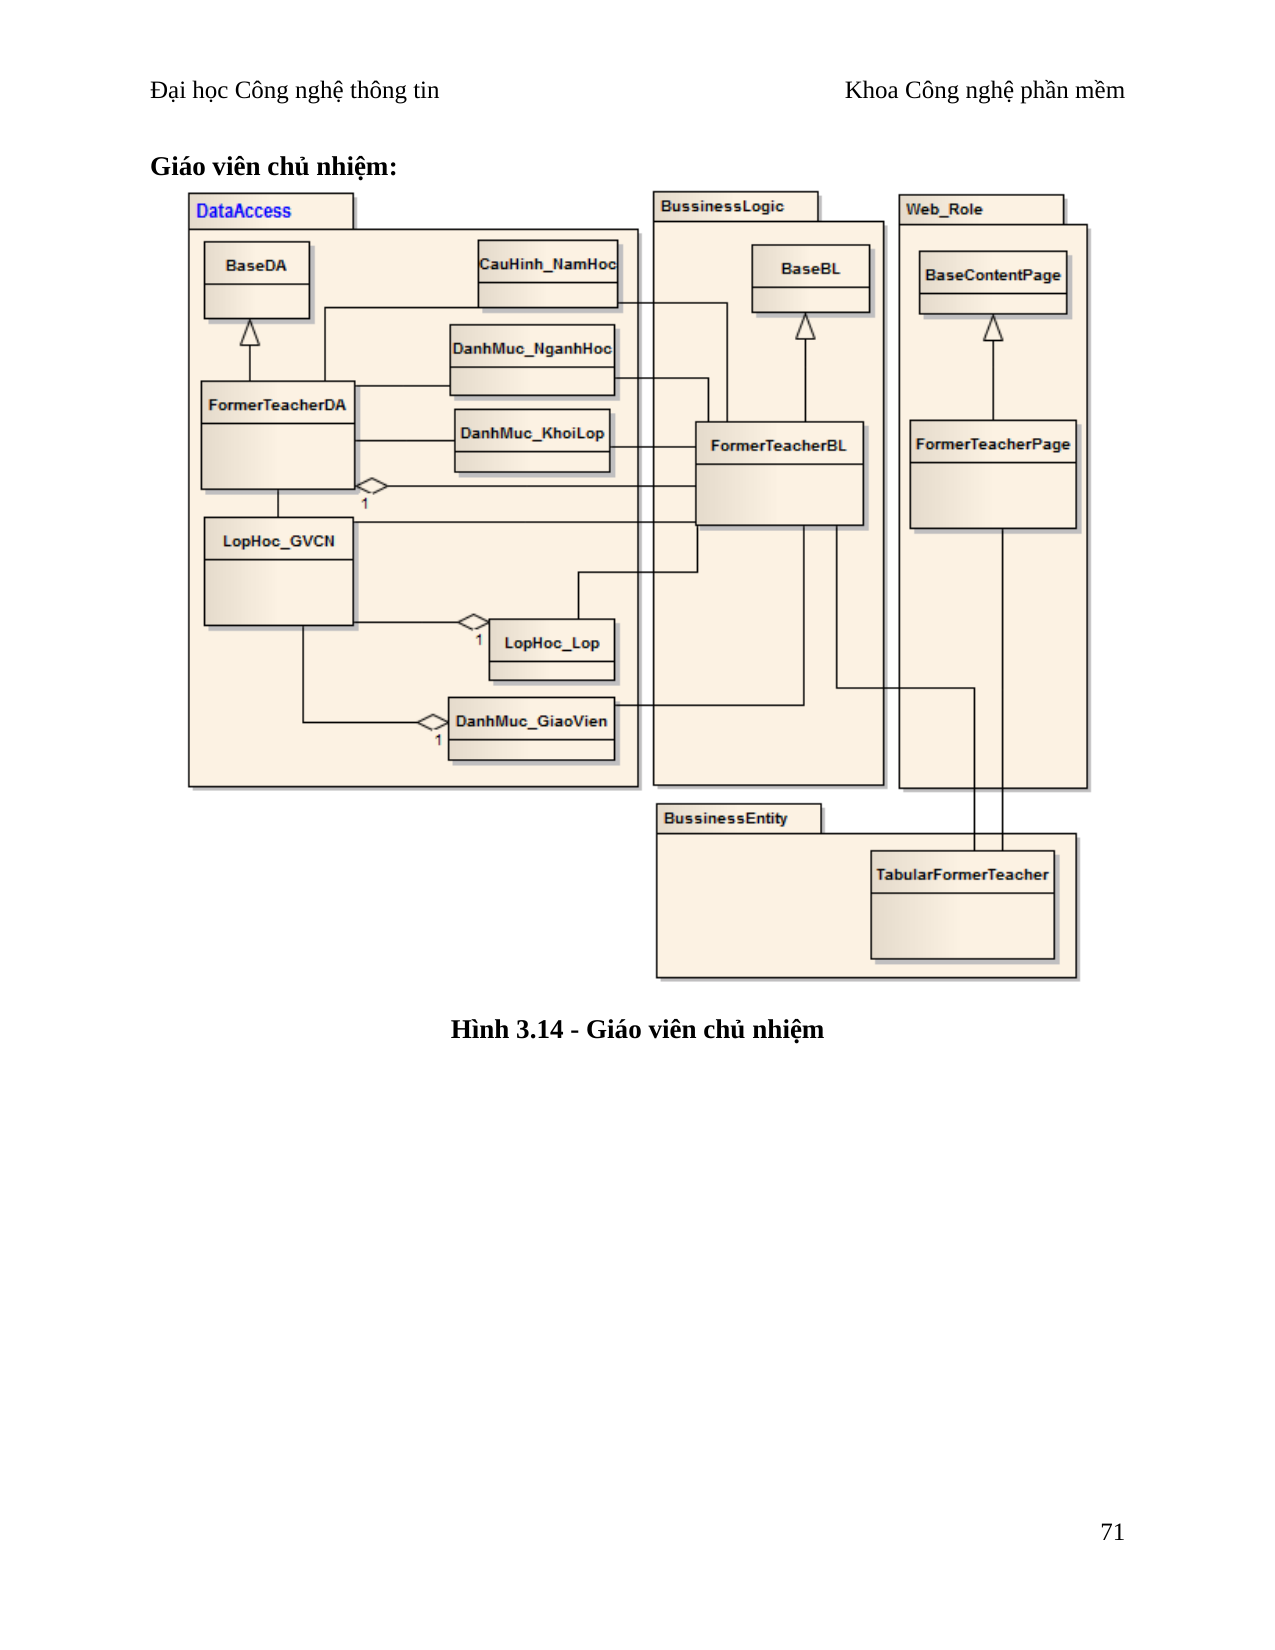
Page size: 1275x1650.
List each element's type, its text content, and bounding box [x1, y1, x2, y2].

picture [179, 185, 1096, 985]
subtitle Giáo viên chủ nhiệm: [150, 150, 1125, 181]
subtitle Hình 3.14 - Giáo viên chủ nhiệm [150, 1013, 1125, 1044]
